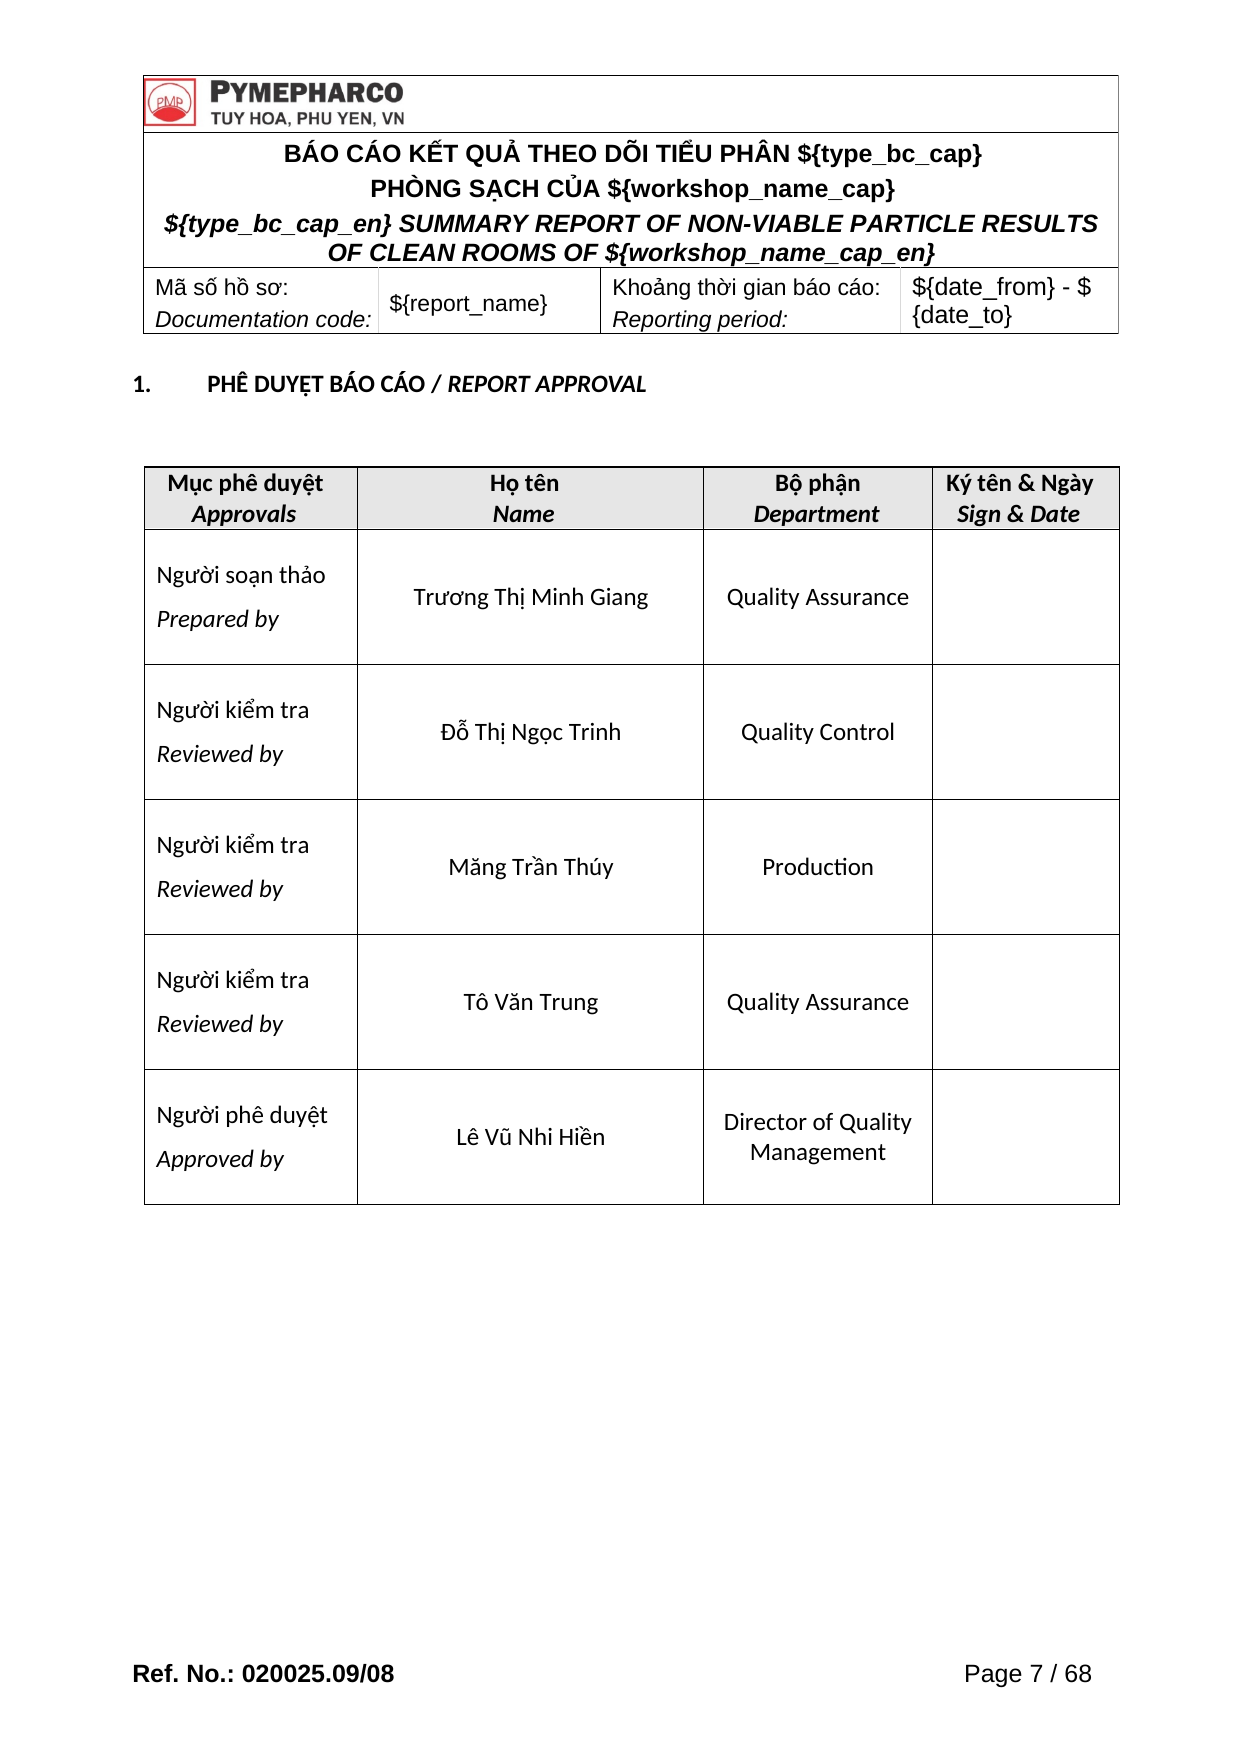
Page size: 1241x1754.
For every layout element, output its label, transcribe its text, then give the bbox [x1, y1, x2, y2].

table_cell [933, 665, 1119, 798]
table_cell Người kiểm tra Reviewed by [145, 665, 357, 798]
table_header Bộ phận Department [704, 468, 932, 528]
table_cell [933, 935, 1119, 1068]
table_cell Trương Thị Minh Giang [358, 530, 703, 663]
table_cell Quality Assurance [704, 530, 932, 663]
table_cell Tô Văn Trung [358, 935, 703, 1068]
table_cell [933, 1070, 1119, 1203]
table_cell Production [704, 800, 932, 933]
table_cell Director of Quality Management [704, 1070, 932, 1203]
table_cell [933, 530, 1119, 663]
table_cell [933, 800, 1119, 933]
table_header Ký tên & Ngày Sign & Date [933, 468, 1119, 528]
table_cell Người phê duyệt Approved by [145, 1070, 357, 1203]
picture [144, 78, 404, 127]
table_cell Người kiểm tra Reviewed by [145, 935, 357, 1068]
table_header Họ tên Name [358, 468, 703, 528]
subtitle PHÊ DUYỆT BÁO CÁO / REPORT APPROVAL [132, 368, 1119, 399]
table_cell Người soạn thảo Prepared by [145, 530, 357, 663]
table_cell Quality Assurance [704, 935, 932, 1068]
table_cell Lê Vũ Nhi Hiền [358, 1070, 703, 1203]
table_cell Đỗ Thị Ngọc Trinh [358, 665, 703, 798]
table_cell Măng Trần Thúy [358, 800, 703, 933]
table_cell Quality Control [704, 665, 932, 798]
table_header Mục phê duyệt Approvals [145, 468, 357, 528]
table_cell Người kiểm tra Reviewed by [145, 800, 357, 933]
